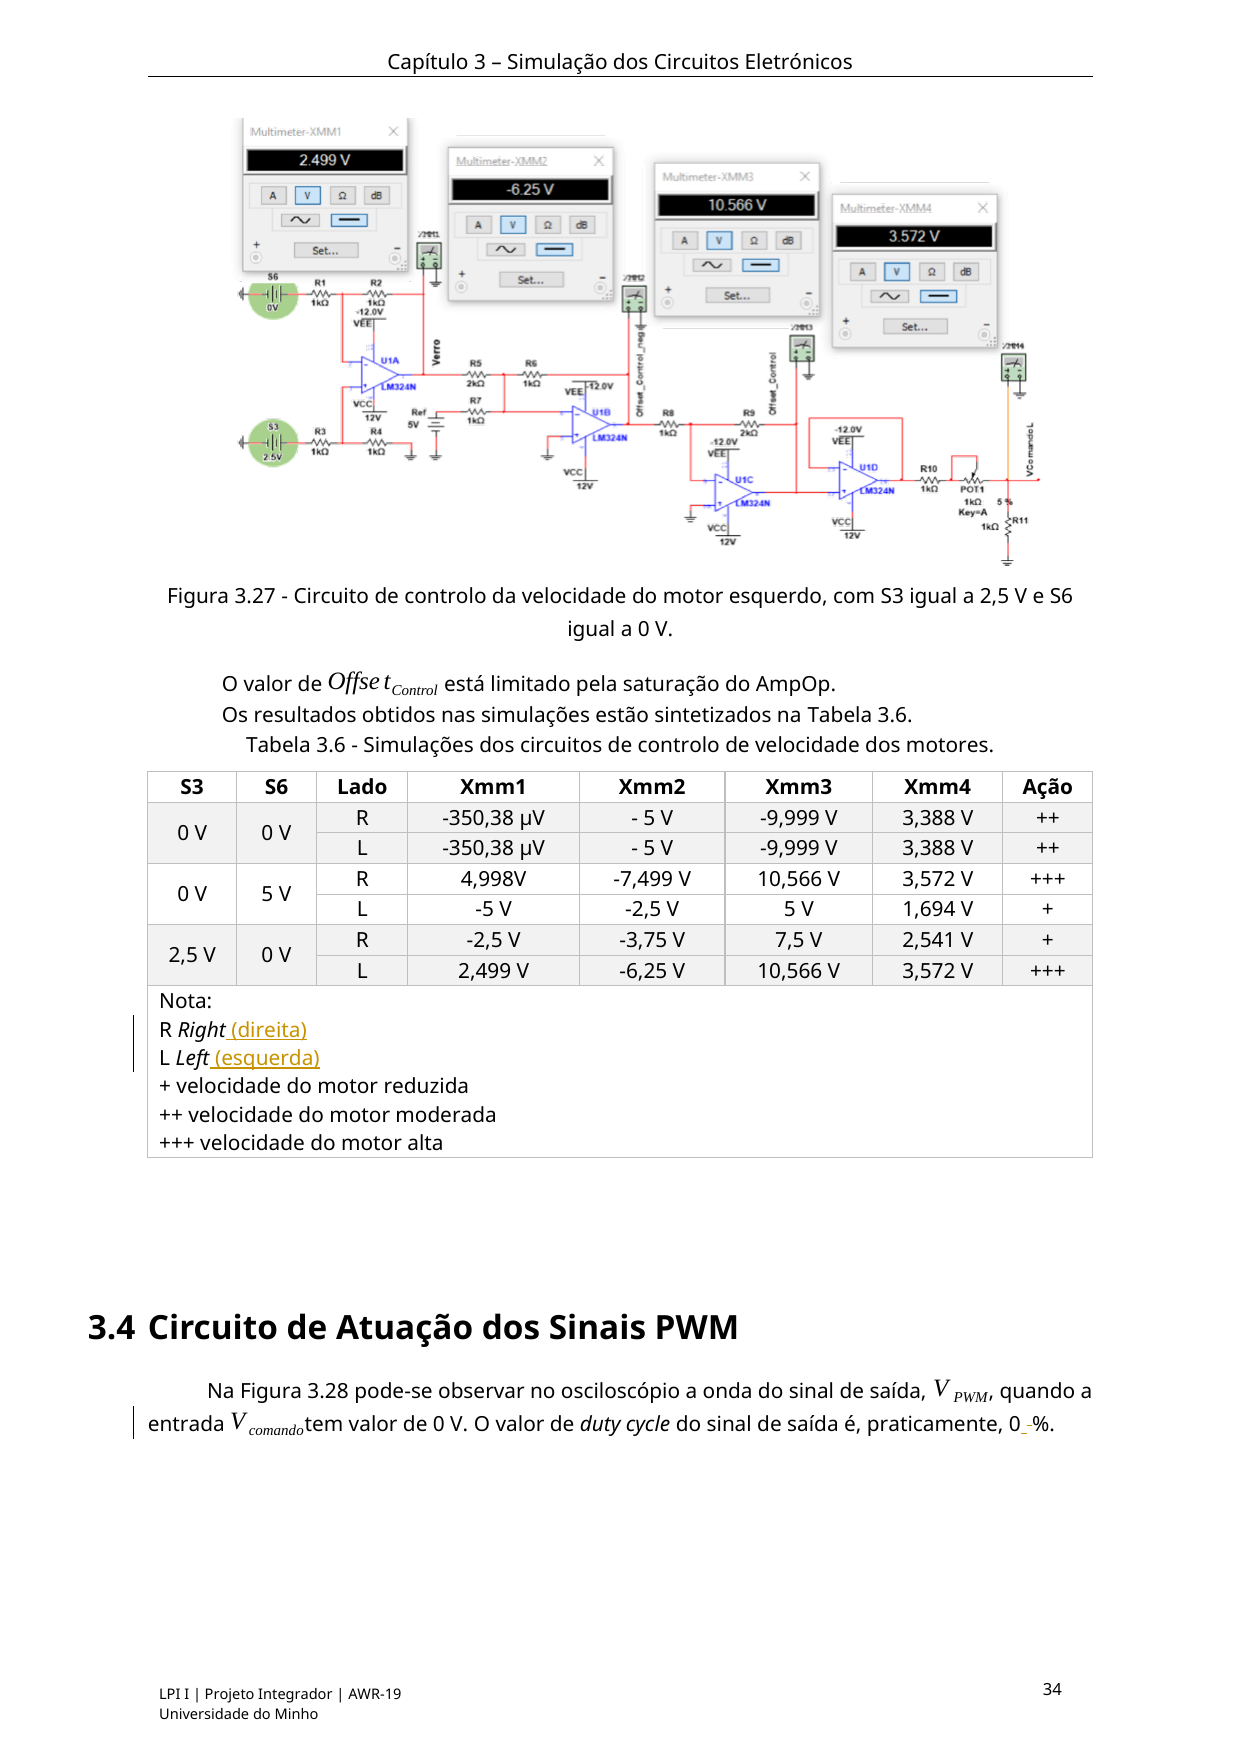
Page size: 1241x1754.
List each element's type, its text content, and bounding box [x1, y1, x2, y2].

table_header Xmm2 [580, 772, 724, 802]
table_cell 10,566 V [726, 956, 872, 985]
table_cell R [317, 803, 407, 832]
table_cell 0 V [148, 864, 236, 924]
table_cell 3,388 V [873, 833, 1002, 863]
table_cell L [317, 833, 407, 863]
table_cell -2,5 V [580, 895, 724, 924]
table_cell 5 V [726, 895, 872, 924]
table_cell 2,5 V [148, 925, 236, 985]
table_cell + [1003, 895, 1092, 924]
table_cell -350,38 µV [408, 833, 579, 863]
table_cell 1,694 V [873, 895, 1002, 924]
table_cell 10,566 V [726, 864, 872, 893]
table_cell 5 V [237, 864, 316, 924]
table_cell L [317, 895, 407, 924]
table_cell 0 V [237, 803, 316, 863]
table_cell -3,75 V [580, 925, 724, 955]
table_cell -9,999 V [726, 833, 872, 863]
table_cell 3,388 V [873, 803, 1002, 832]
table_header Xmm1 [408, 772, 579, 802]
text Na Figura 3.8 pode-se observar no osciloscópio a onda do sinal de saída, , quando a entrada tem valor de 0 V. O valor de duty cycle do sinal de saída é, praticamente, 0%. [148, 1374, 1092, 1439]
table_cell Nota: R Right L Left + velocidade do motor reduzida ++ velocidade do motor moderada +++ velocidade do motor alta [148, 986, 1092, 1157]
table_header Xmm3 [726, 772, 872, 802]
table_cell ++ [1003, 803, 1092, 832]
table_cell R [317, 864, 407, 893]
table_header Ação [1003, 772, 1092, 802]
table_cell - 5 V [580, 833, 724, 863]
table_cell 2,541 V [873, 925, 1002, 955]
table_cell L [317, 956, 407, 985]
table_header Lado [317, 772, 407, 802]
table_cell 2,499 V [408, 956, 579, 985]
table_cell 3,572 V [873, 864, 1002, 893]
subtitle Circuito de Atuação dos Sinais PWM [88, 1304, 1092, 1349]
table_cell +++ [1003, 956, 1092, 985]
table_header Xmm4 [873, 772, 1002, 802]
table_cell ++ [1003, 833, 1092, 863]
table_header S6 [237, 772, 316, 802]
table_cell -6,25 V [580, 956, 724, 985]
table_cell -9,999 V [726, 803, 872, 832]
table_cell -2,5 V [408, 925, 579, 955]
table_cell 3,572 V [873, 956, 1002, 985]
table_cell -350,38 µV [408, 803, 579, 832]
table_cell 0 V [148, 803, 236, 863]
table_header S3 [148, 772, 236, 802]
table_cell 7,5 V [726, 925, 872, 955]
table_cell - 5 V [580, 803, 724, 832]
table_cell + [1003, 925, 1092, 955]
table_cell 4,998V [408, 864, 579, 893]
table_cell 0 V [237, 925, 316, 985]
table_cell R [317, 925, 407, 955]
table_cell +++ [1003, 864, 1092, 893]
text O valor de está limitado pela saturação do AmpOp. [148, 667, 1092, 699]
picture [147, 118, 1093, 569]
table_cell -5 V [408, 895, 579, 924]
table_cell -7,499 V [580, 864, 724, 893]
